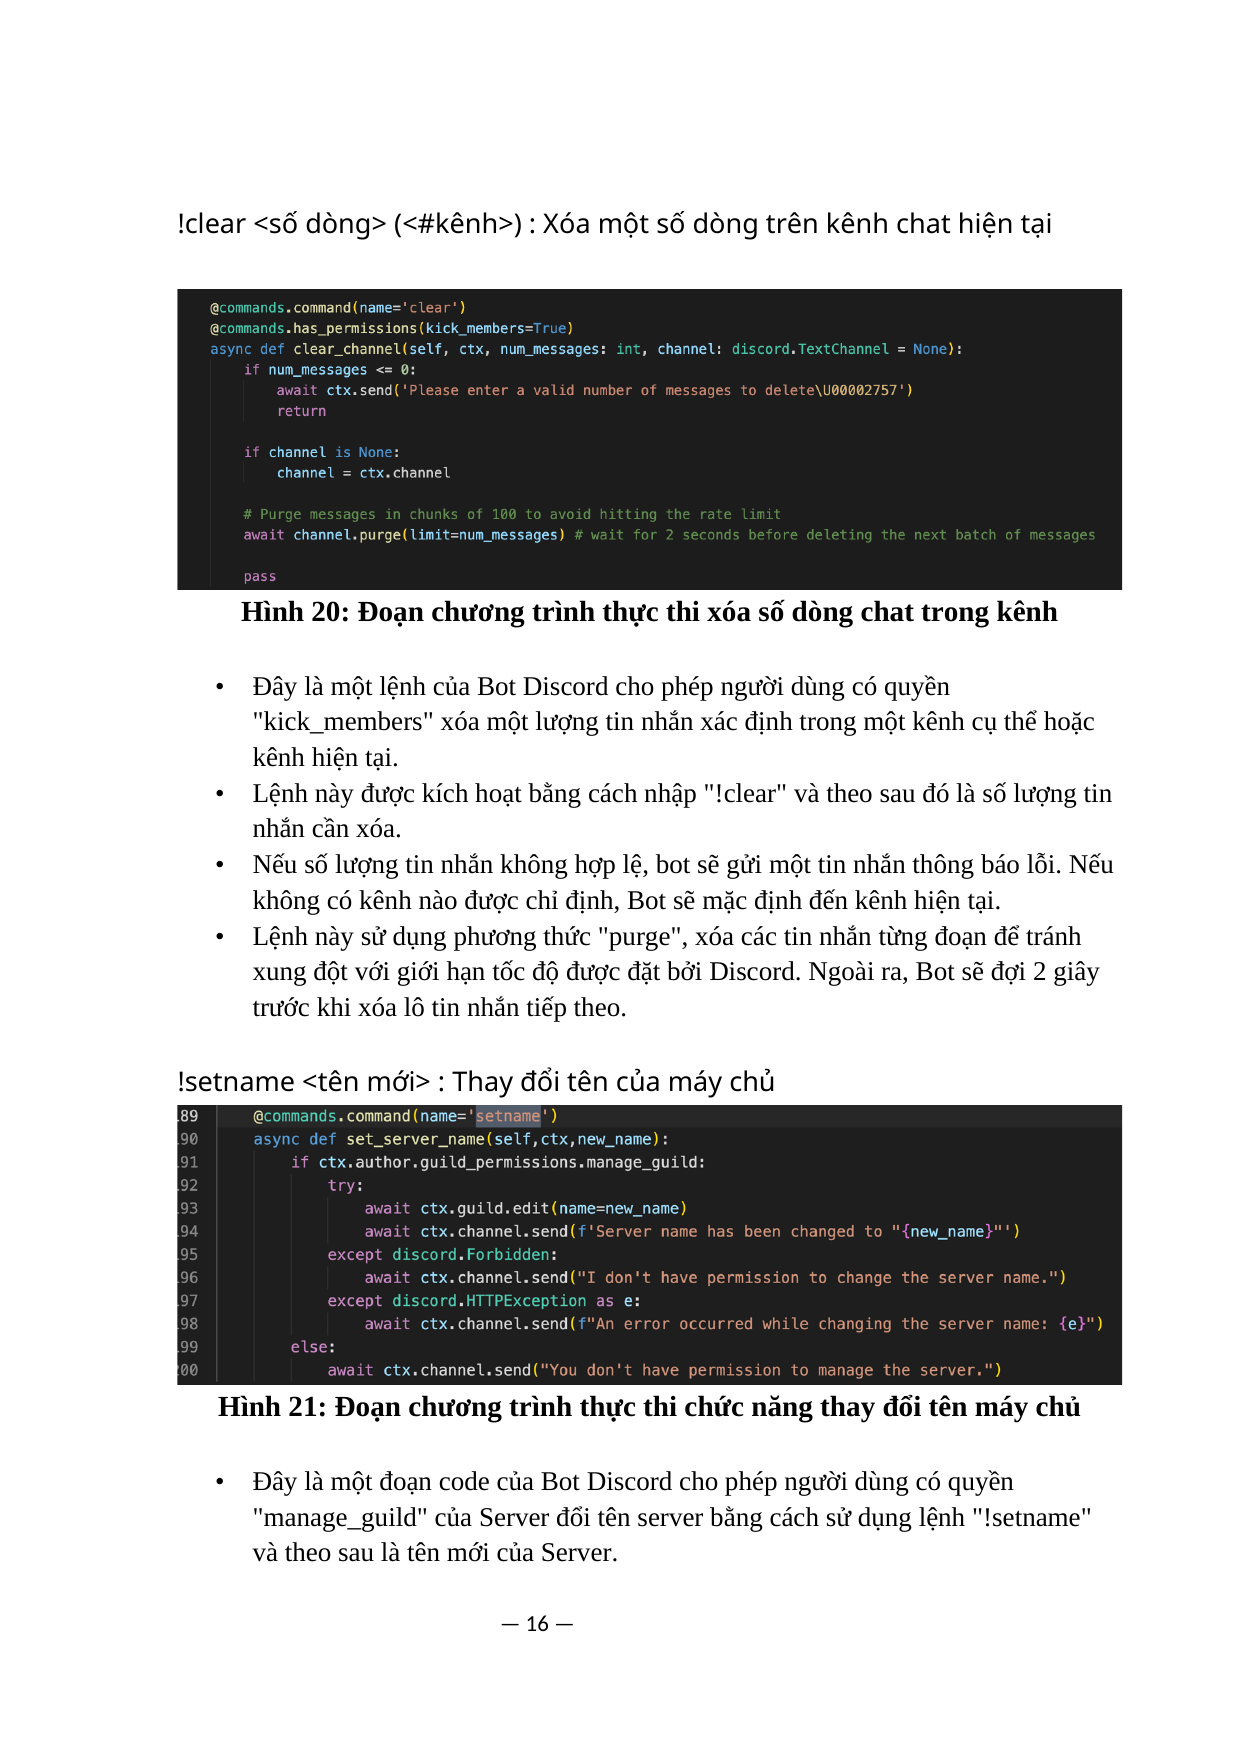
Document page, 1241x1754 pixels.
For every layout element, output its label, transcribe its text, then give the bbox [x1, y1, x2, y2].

text Hình 20: Đoạn chương trình thực thi xóa số dòng chat trong kênh [177, 594, 1122, 627]
list Lệnh này sử dụng phương thức "purge", xóa các tin nhắn từng đoạn để tránh xung đột với giới hạn tốc độ được đặt bởi Discord. Ngoài ra, Bot sẽ đợi 2 giây trước khi xóa lô tin nhắn tiếp theo. [215, 920, 1122, 1022]
text !clear <số dòng> (<#kênh>) : Xóa một số dòng trên kênh chat hiện tại [177, 204, 1122, 241]
list Đây là một lệnh của Bot Discord cho phép người dùng có quyền "kick_members" xóa một lượng tin nhắn xác định trong một kênh cụ thể hoặc kênh hiện tại. [215, 669, 1122, 772]
text !setname <tên mới> : Thay đổi tên của máy chủ [177, 1063, 1122, 1099]
list Lệnh này được kích hoạt bằng cách nhập "!clear" và theo sau đó là số lượng tin nhắn cần xóa. [215, 777, 1122, 844]
picture [177, 1105, 1123, 1385]
list Đây là một đoạn code của Bot Discord cho phép người dùng có quyền "manage_guild" của Server đổi tên server bằng cách sử dụng lệnh "!setname" và theo sau là tên mới của Server. [215, 1465, 1122, 1567]
picture [177, 289, 1123, 590]
text Hình 21: Đoạn chương trình thực thi chức năng thay đổi tên máy chủ [177, 1389, 1122, 1422]
list Nếu số lượng tin nhắn không hợp lệ, bot sẽ gửi một tin nhắn thông báo lỗi. Nếu không có kênh nào được chỉ định, Bot sẽ mặc định đến kênh hiện tại. [215, 848, 1122, 915]
